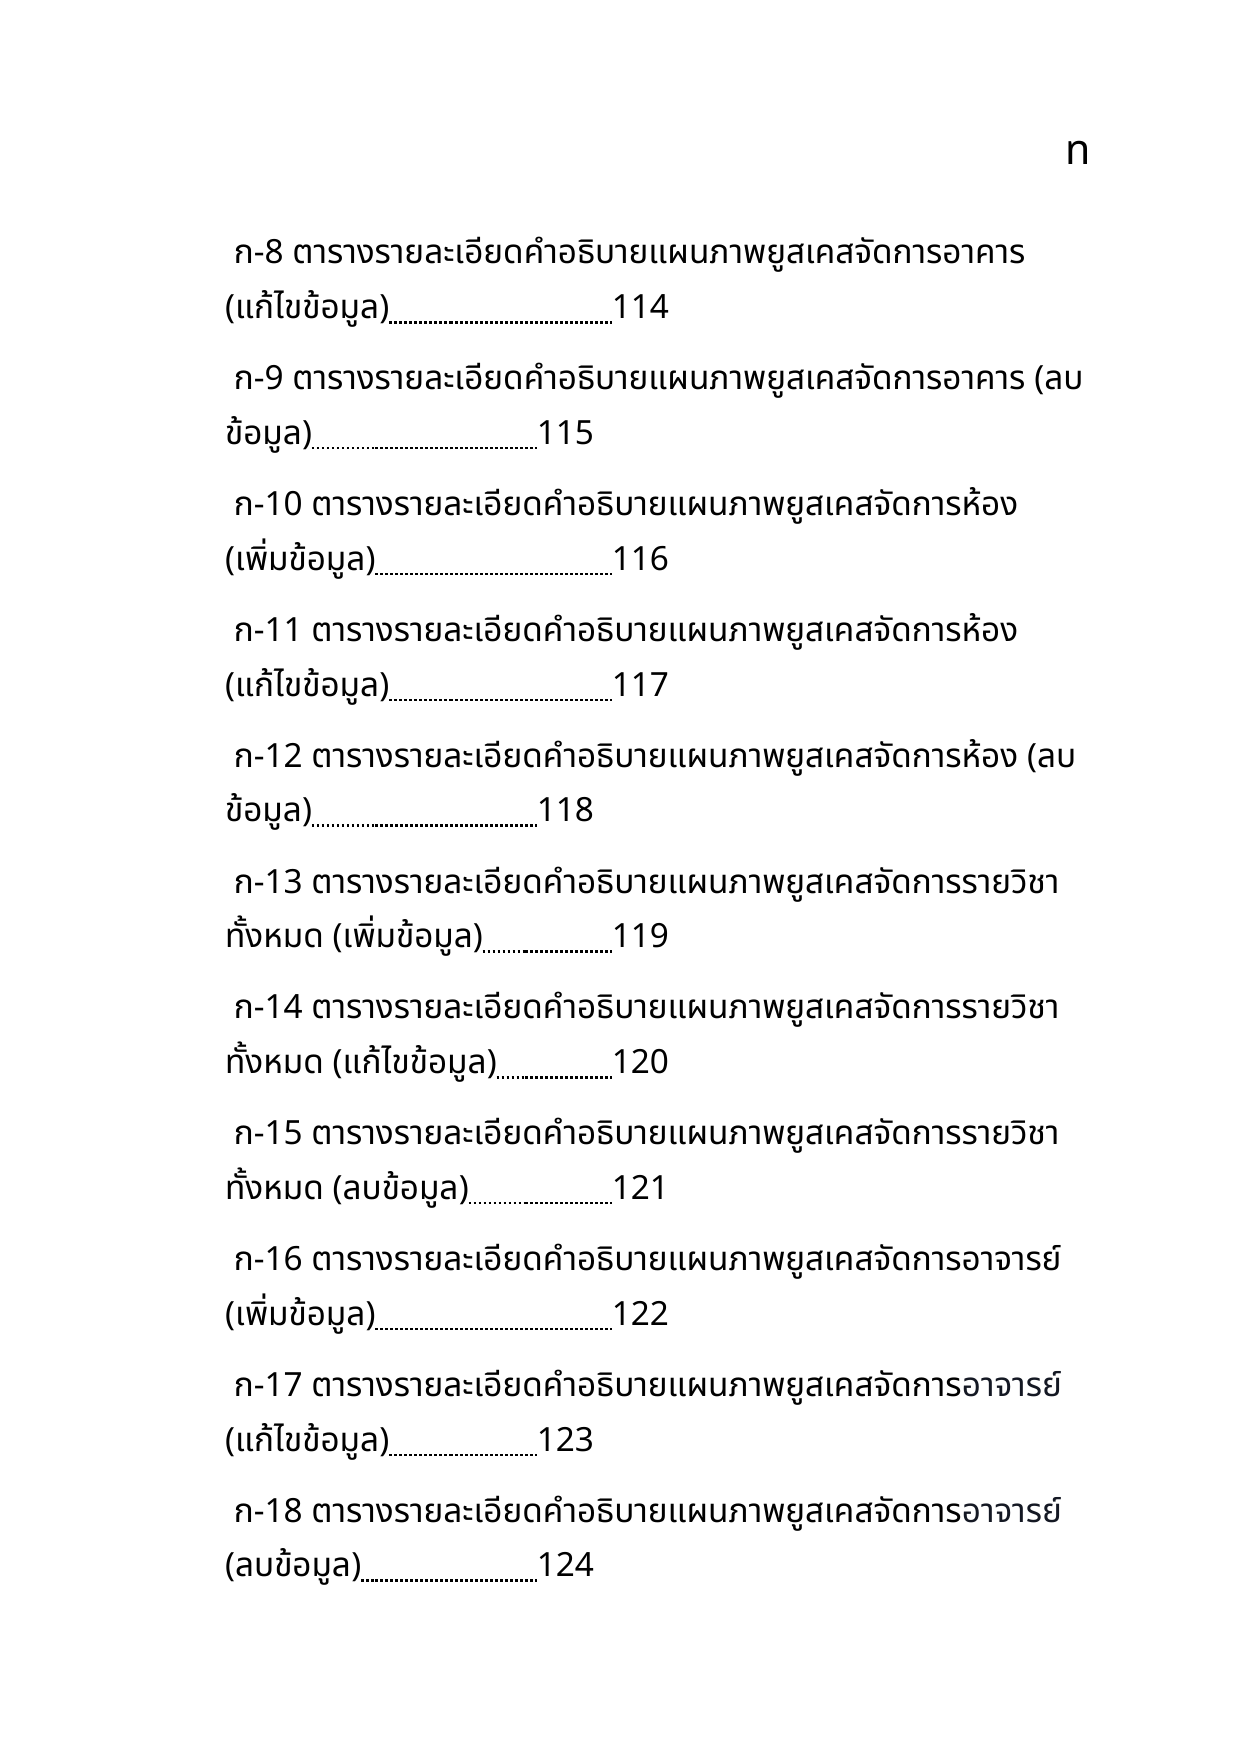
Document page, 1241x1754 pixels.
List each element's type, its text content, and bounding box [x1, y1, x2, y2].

text ก-13 ตารางรายละเอียดคำอธิบายแผนภาพยูสเคสจัดการรายวิชาทั้งหมด (เพิ่มข้อมูล) 119 [225, 857, 1090, 963]
text ก-12 ตารางรายละเอียดคำอธิบายแผนภาพยูสเคสจัดการห้อง (ลบข้อมูล) 118 [225, 732, 1090, 837]
text ก-18 ตารางรายละเอียดคำอธิบายแผนภาพยูสเคสจัดการอาจารย์ (ลบข้อมูล) 124 [225, 1487, 1090, 1592]
text ก-16 ตารางรายละเอียดคำอธิบายแผนภาพยูสเคสจัดการอาจารย์ (เพิ่มข้อมูล) 122 [225, 1235, 1090, 1340]
text ก-10 ตารางรายละเอียดคำอธิบายแผนภาพยูสเคสจัดการห้อง (เพิ่มข้อมูล) 116 [225, 480, 1090, 585]
text ก-8 ตารางรายละเอียดคำอธิบายแผนภาพยูสเคสจัดการอาคาร (แก้ไขข้อมูล) 114 [225, 228, 1090, 333]
text ก-11 ตารางรายละเอียดคำอธิบายแผนภาพยูสเคสจัดการห้อง (แก้ไขข้อมูล) 117 [225, 606, 1090, 711]
text ก-15 ตารางรายละเอียดคำอธิบายแผนภาพยูสเคสจัดการรายวิชาทั้งหมด (ลบข้อมูล) 121 [225, 1109, 1090, 1214]
text ก-17 ตารางรายละเอียดคำอธิบายแผนภาพยูสเคสจัดการอาจารย์ (แก้ไขข้อมูล) 123 [225, 1361, 1090, 1466]
text ก-9 ตารางรายละเอียดคำอธิบายแผนภาพยูสเคสจัดการอาคาร (ลบข้อมูล) 115 [225, 354, 1090, 459]
text ก-14 ตารางรายละเอียดคำอธิบายแผนภาพยูสเคสจัดการรายวิชาทั้งหมด (แก้ไขข้อมูล) 120 [225, 983, 1090, 1088]
